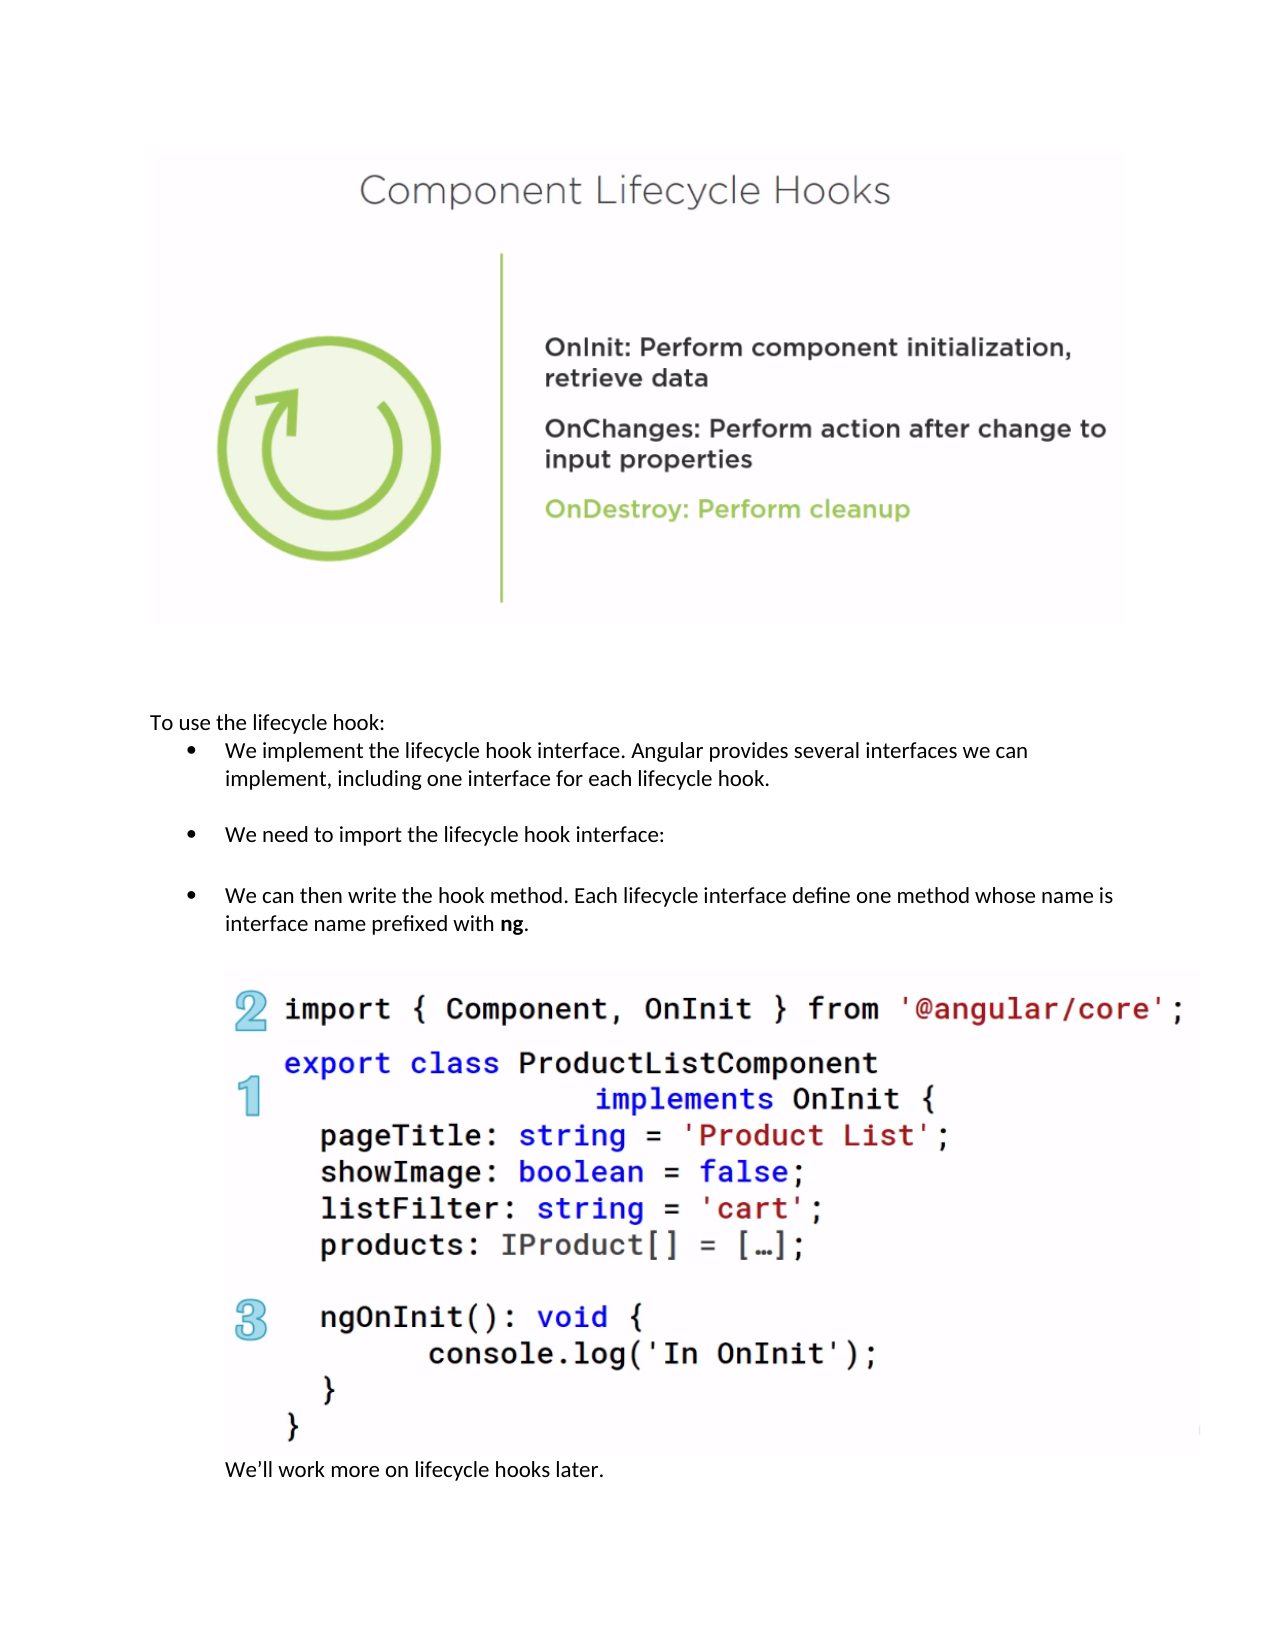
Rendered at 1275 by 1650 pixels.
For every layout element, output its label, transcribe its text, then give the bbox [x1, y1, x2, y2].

list We implement the lifecycle hook interface. Angular provides several interfaces we can implement, including one interface for each lifecycle hook. [187, 736, 1125, 792]
text To use the lifecycle hook: [150, 708, 1125, 736]
picture [225, 968, 1200, 1456]
list We can then write the hook method. Each lifecycle interface define one method whose name is interface name prefixed with ng. [187, 881, 1125, 937]
picture [150, 150, 1125, 625]
list We need to import the lifecycle hook interface: [187, 821, 1125, 848]
list We’ll work more on lifecycle hooks later. [225, 1456, 1125, 1483]
